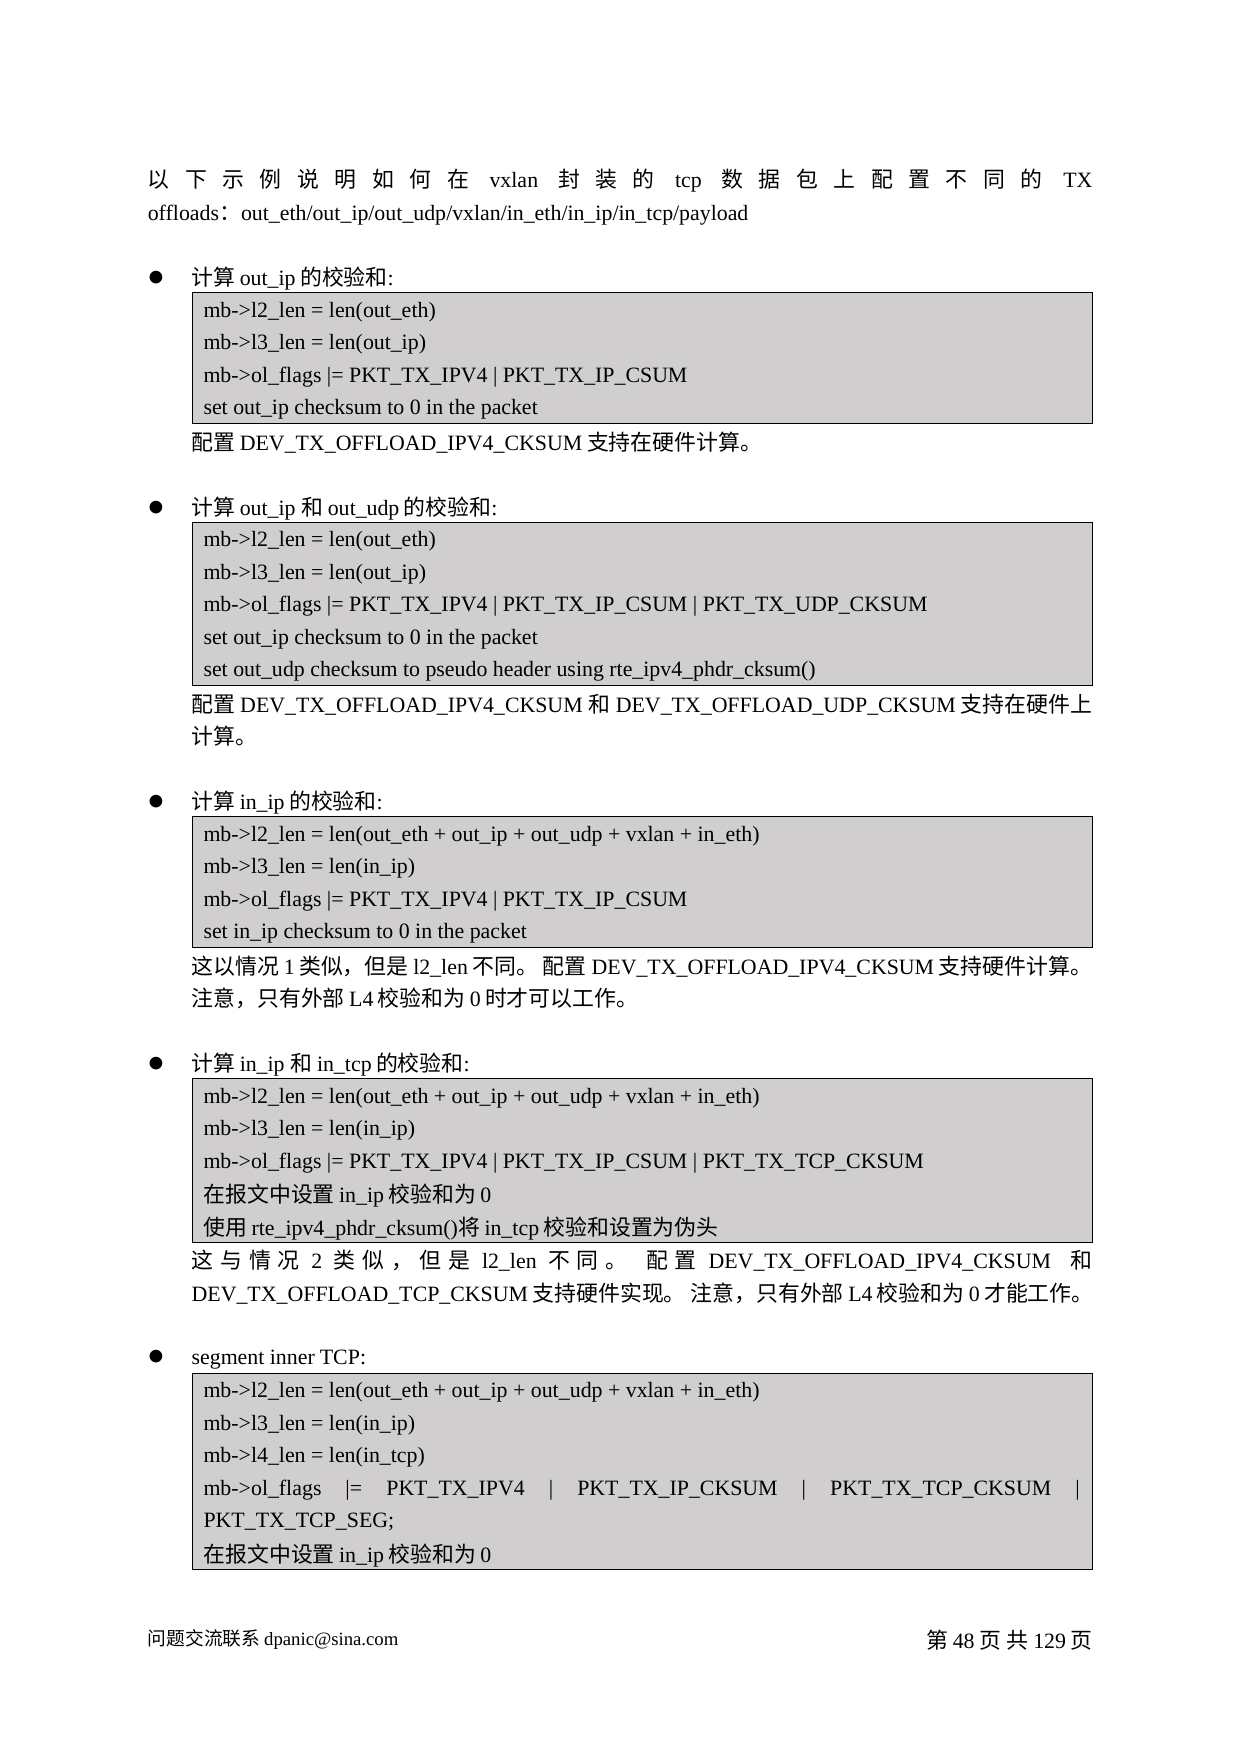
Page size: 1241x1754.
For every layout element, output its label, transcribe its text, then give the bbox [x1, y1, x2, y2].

table_header mb->l2_len = len(out_eth + out_ip + out_udp + vxlan + in_eth) mb->l3_len = len(in_ip) mb->ol_flags |= PKT_TX_IPV4 | PKT_TX_IP_CSUM set in_ip checksum to 0 in the packet [193, 817, 1092, 947]
text 这以情况1类似，但是l2_len不同。 配置DEV_TX_OFFLOAD_IPV4_CKSUM支持硬件计算。 注意，只有外部L4校验和为0时才可以工作。 [191, 948, 1092, 1013]
text 配置DEV_TX_OFFLOAD_IPV4_CKSUM 和 DEV_TX_OFFLOAD_UDP_CKSUM支持在硬件上计算。 [191, 686, 1092, 751]
table_header mb->l2_len = len(out_eth) mb->l3_len = len(out_ip) mb->ol_flags |= PKT_TX_IPV4 | PKT_TX_IP_CSUM | PKT_TX_UDP_CKSUM set out_ip checksum to 0 in the packet set out_udp checksum to pseudo header using rte_ipv4_phdr_cksum() [193, 523, 1092, 685]
list 计算out_ip的校验和: [148, 259, 1092, 292]
text 以下示例说明如何在vxlan封装的tcp数据包上配置不同的TX offloads：out_eth/out_ip/out_udp/vxlan/in_eth/in_ip/in_tcp/payload [148, 162, 1092, 227]
list 计算out_ip 和 out_udp的校验和: [148, 489, 1092, 522]
text 配置DEV_TX_OFFLOAD_IPV4_CKSUM支持在硬件计算。 [148, 424, 1092, 457]
list 计算in_ip的校验和: [148, 784, 1092, 816]
list 计算in_ip 和 in_tcp的校验和: [148, 1046, 1092, 1078]
table_header mb->l2_len = len(out_eth) mb->l3_len = len(out_ip) mb->ol_flags |= PKT_TX_IPV4 | PKT_TX_IP_CSUM set out_ip checksum to 0 in the packet [193, 293, 1092, 423]
list segment inner TCP: [148, 1340, 1092, 1373]
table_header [193, 1374, 1092, 1569]
table_header mb->l2_len = len(out_eth + out_ip + out_udp + vxlan + in_eth) mb->l3_len = len(in_ip) mb->ol_flags |= PKT_TX_IPV4 | PKT_TX_IP_CSUM | PKT_TX_TCP_CKSUM 在报文中设置in_ip校验和为0 使用rte_ipv4_phdr_cksum()将in_tcp校验和设置为伪头 [193, 1079, 1092, 1242]
text 这与情况2类似，但是l2_len不同。 配置DEV_TX_OFFLOAD_IPV4_CKSUM 和 DEV_TX_OFFLOAD_TCP_CKSUM支持硬件实现。 注意，只有外部L4校验和为0才能工作。 [191, 1243, 1092, 1308]
